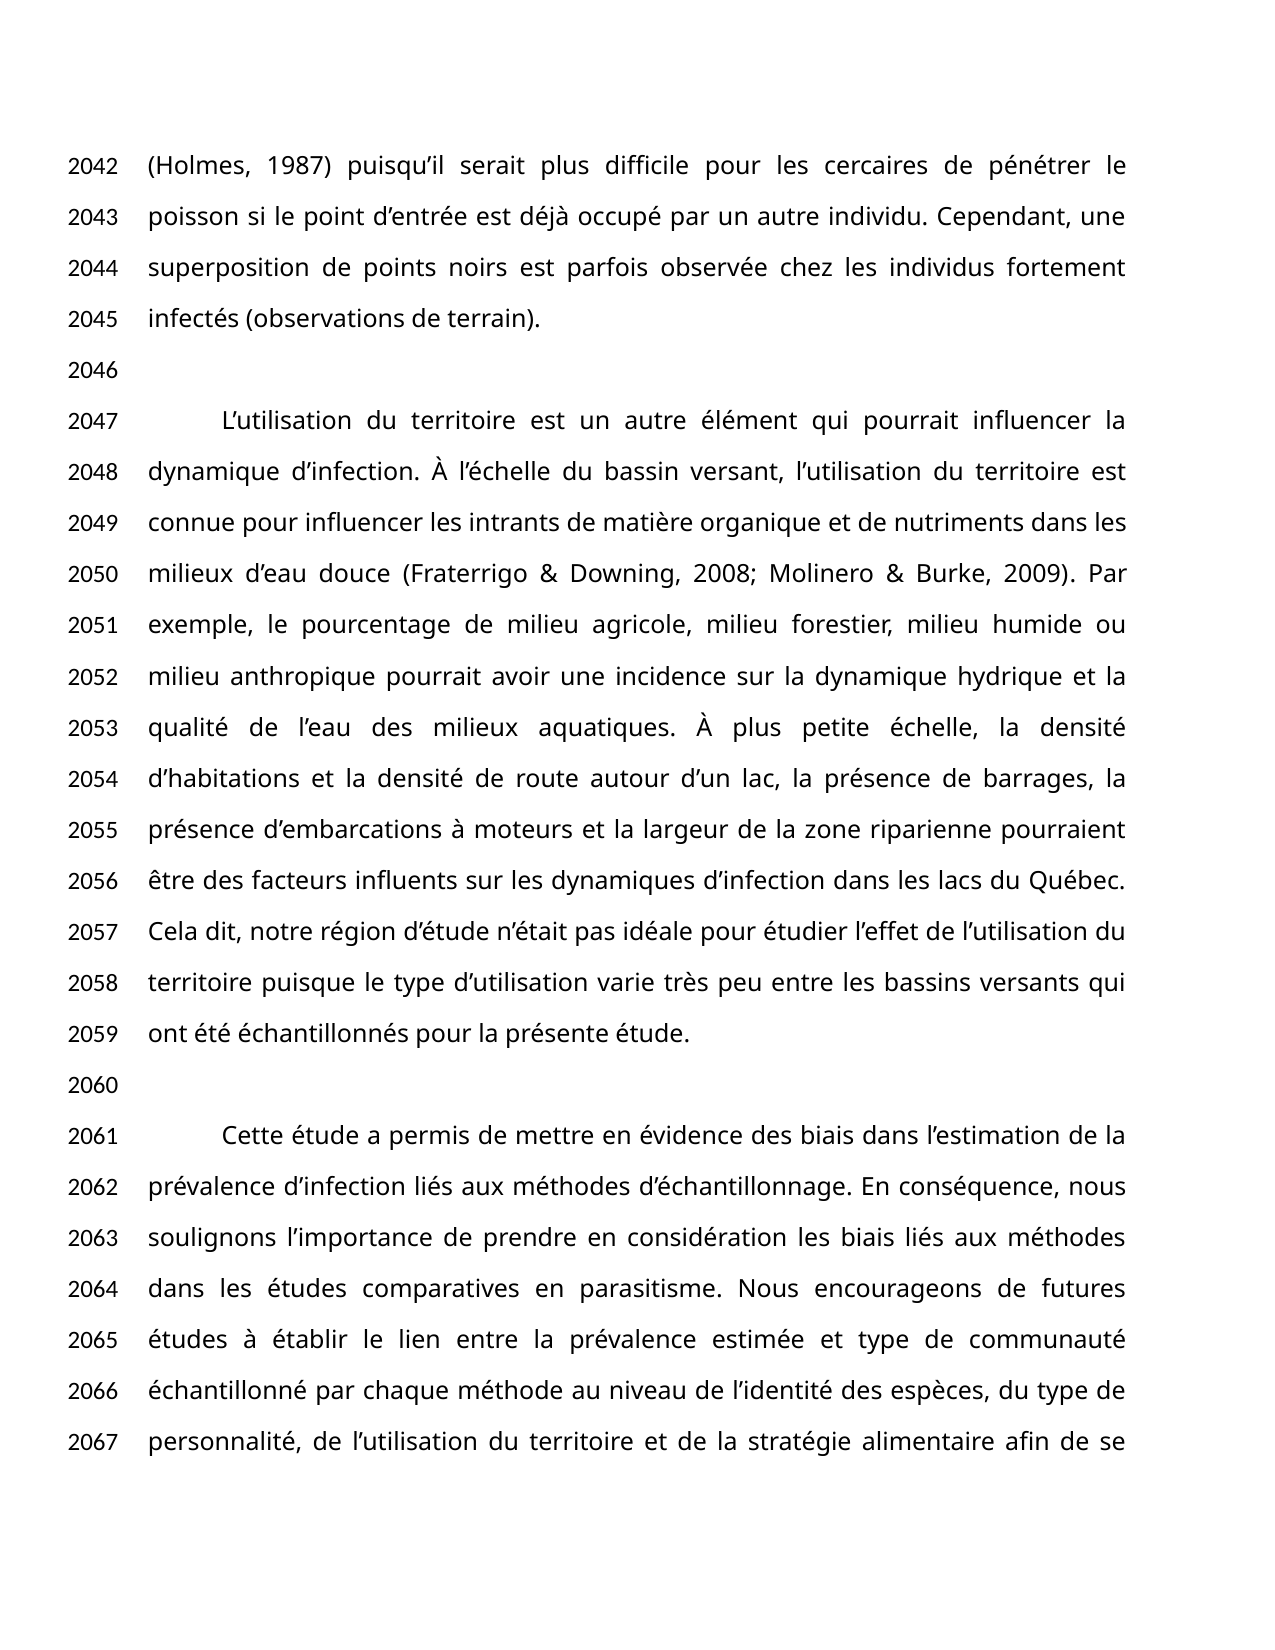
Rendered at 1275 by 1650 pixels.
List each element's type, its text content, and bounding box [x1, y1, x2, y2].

text L’utilisation du territoire est un autre élément qui pourrait influencer la dynamique d’infection. À l’échelle du bassin versant, l’utilisation du territoire est connue pour influencer les intrants de matière organique et de nutriments dans les milieux d’eau douce (Fraterrigo & Downing, 2008; Molinero & Burke, 2009). Par exemple, le pourcentage de milieu agricole, milieu forestier, milieu humide ou milieu anthropique pourrait avoir une incidence sur la dynamique hydrique et la qualité de l’eau des milieux aquatiques. À plus petite échelle, la densité d’habitations et la densité de route autour d’un lac, la présence de barrages, la présence d’embarcations à moteurs et la largeur de la zone riparienne pourraient être des facteurs influents sur les dynamiques d’infection dans les lacs du Québec. Cela dit, notre région d’étude n’était pas idéale pour étudier l’effet de l’utilisation du territoire puisque le type d’utilisation varie très peu entre les bassins versants qui ont été échantillonnés pour la présente étude. [148, 403, 1127, 1049]
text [148, 148, 1127, 335]
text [148, 1117, 1127, 1458]
